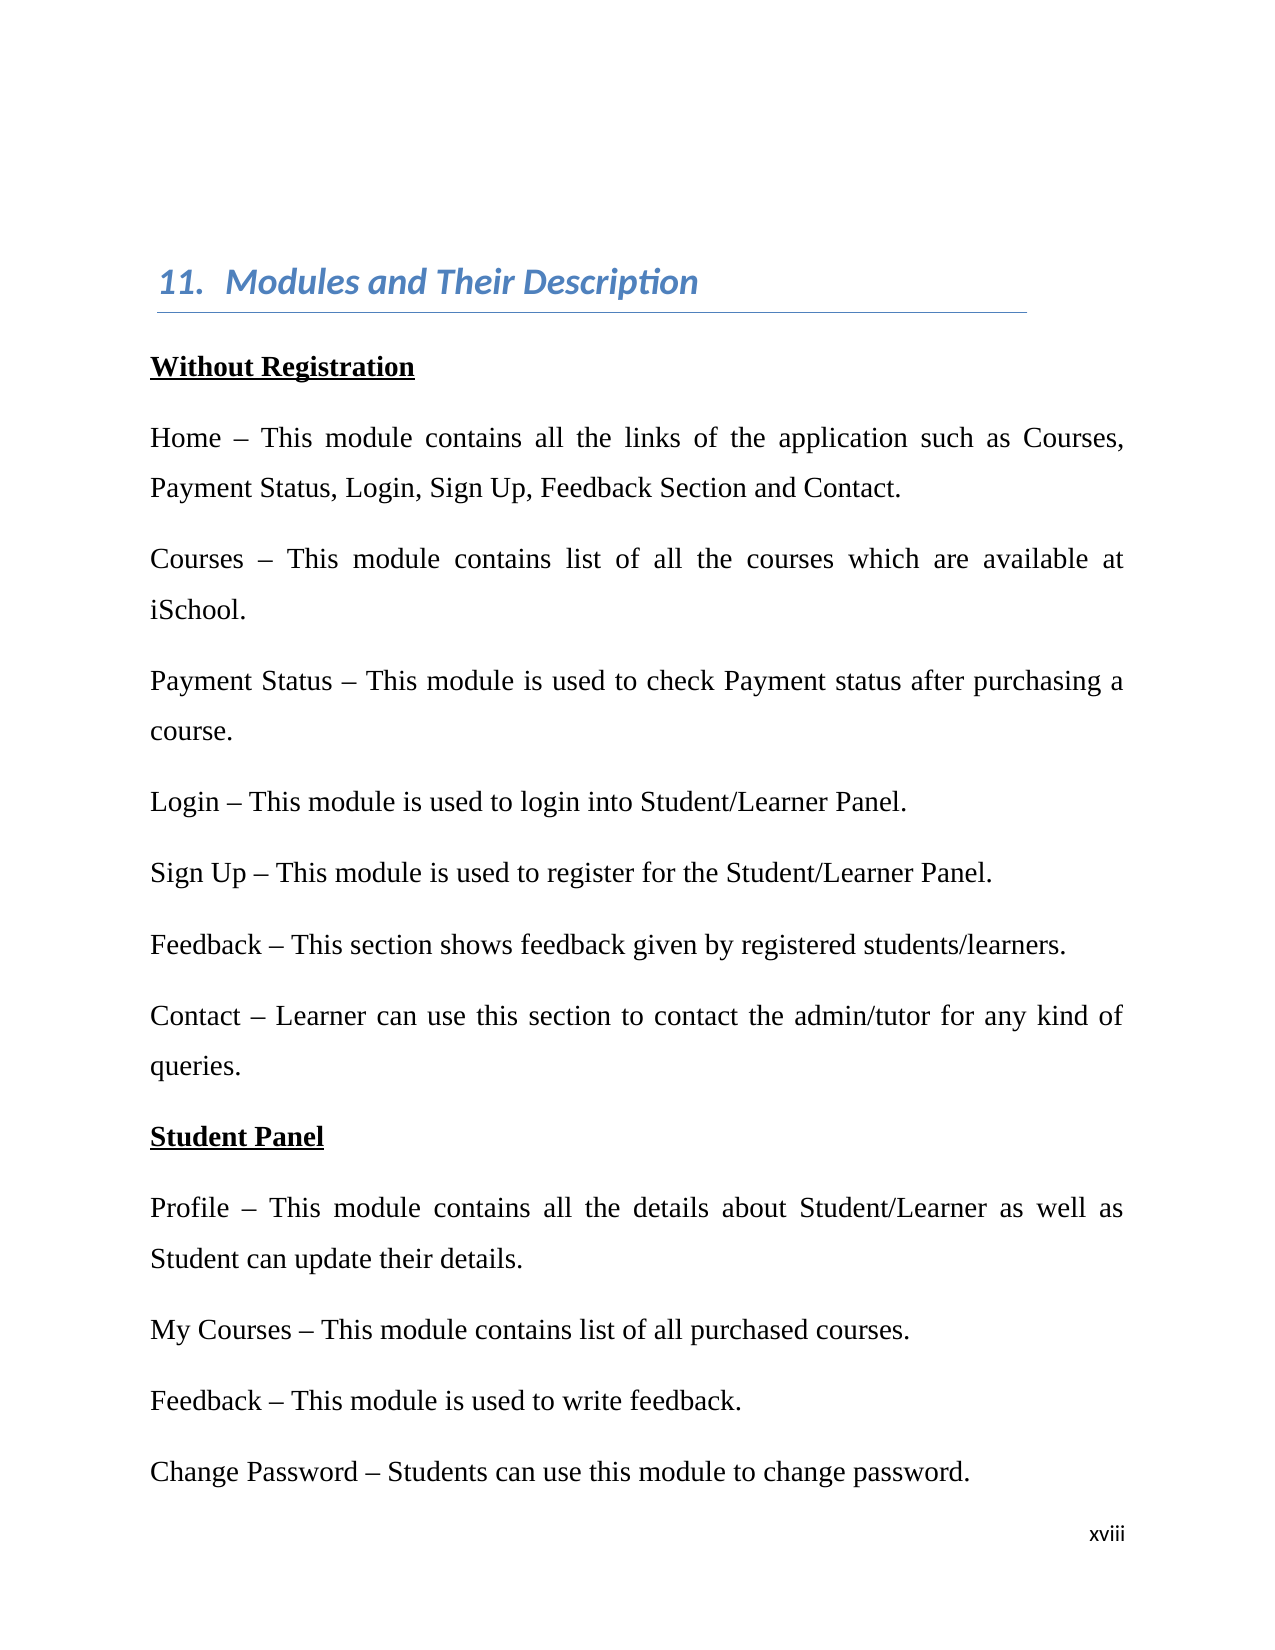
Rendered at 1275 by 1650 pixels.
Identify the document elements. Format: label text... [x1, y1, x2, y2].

list Modules and Their Description [157, 258, 1027, 312]
text Feedback – This module is used to write feedback. [150, 1383, 1125, 1417]
text Login – This module is used to login into Student/Learner Panel. [150, 784, 1125, 818]
text Without Registration [150, 349, 1125, 382]
text Home – This module contains all the links of the application such as Courses, Payment Status, Login, Sign Up, Feedback Section and Contact. [150, 420, 1125, 504]
text My Courses – This module contains list of all purchased courses. [150, 1312, 1125, 1346]
text Profile – This module contains all the details about Student/Learner as well as Student can update their details. [150, 1191, 1125, 1274]
text Contact – Learner can use this section to contact the admin/tutor for any kind of queries. [150, 998, 1125, 1082]
text Change Password – Students can use this module to change password. [150, 1454, 1125, 1488]
text Sign Up – This module is used to register for the Student/Learner Panel. [150, 856, 1125, 889]
text Student Panel [150, 1119, 1125, 1153]
text Payment Status – This module is used to check Payment status after purchasing a course. [150, 663, 1125, 747]
text Courses – This module contains list of all the courses which are available at iSchool. [150, 542, 1125, 625]
text Feedback – This section shows feedback given by registered students/learners. [150, 927, 1125, 960]
